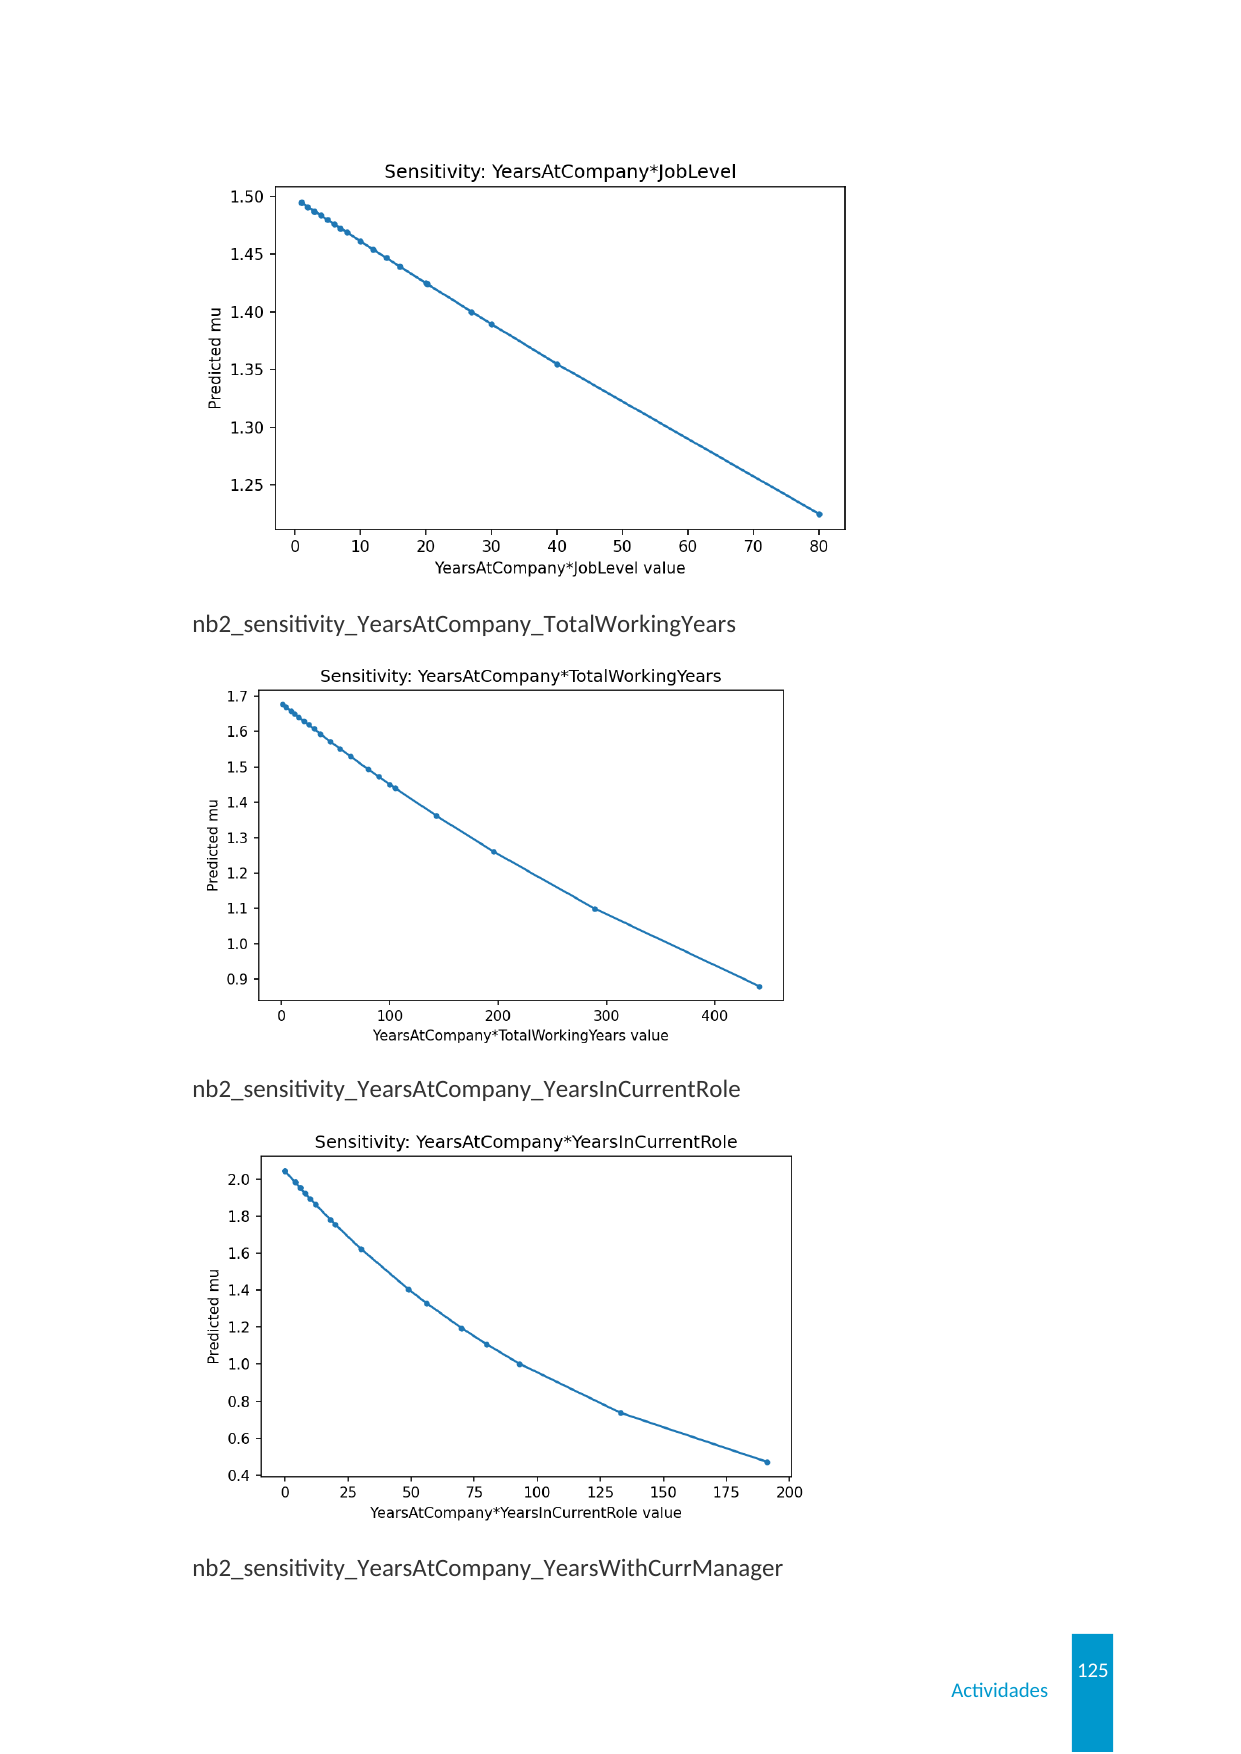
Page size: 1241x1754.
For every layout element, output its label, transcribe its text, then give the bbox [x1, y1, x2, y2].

picture [192, 147, 861, 594]
text nb2_sensitivity_YearsAtCompany_TotalWorkingYears [192, 608, 1048, 639]
picture [192, 654, 798, 1059]
text nb2_sensitivity_YearsAtCompany_YearsInCurrentRole [192, 1073, 1048, 1104]
text nb2_sensitivity_YearsAtCompany_YearsWithCurrManager [192, 1552, 1048, 1582]
picture [192, 1119, 819, 1537]
